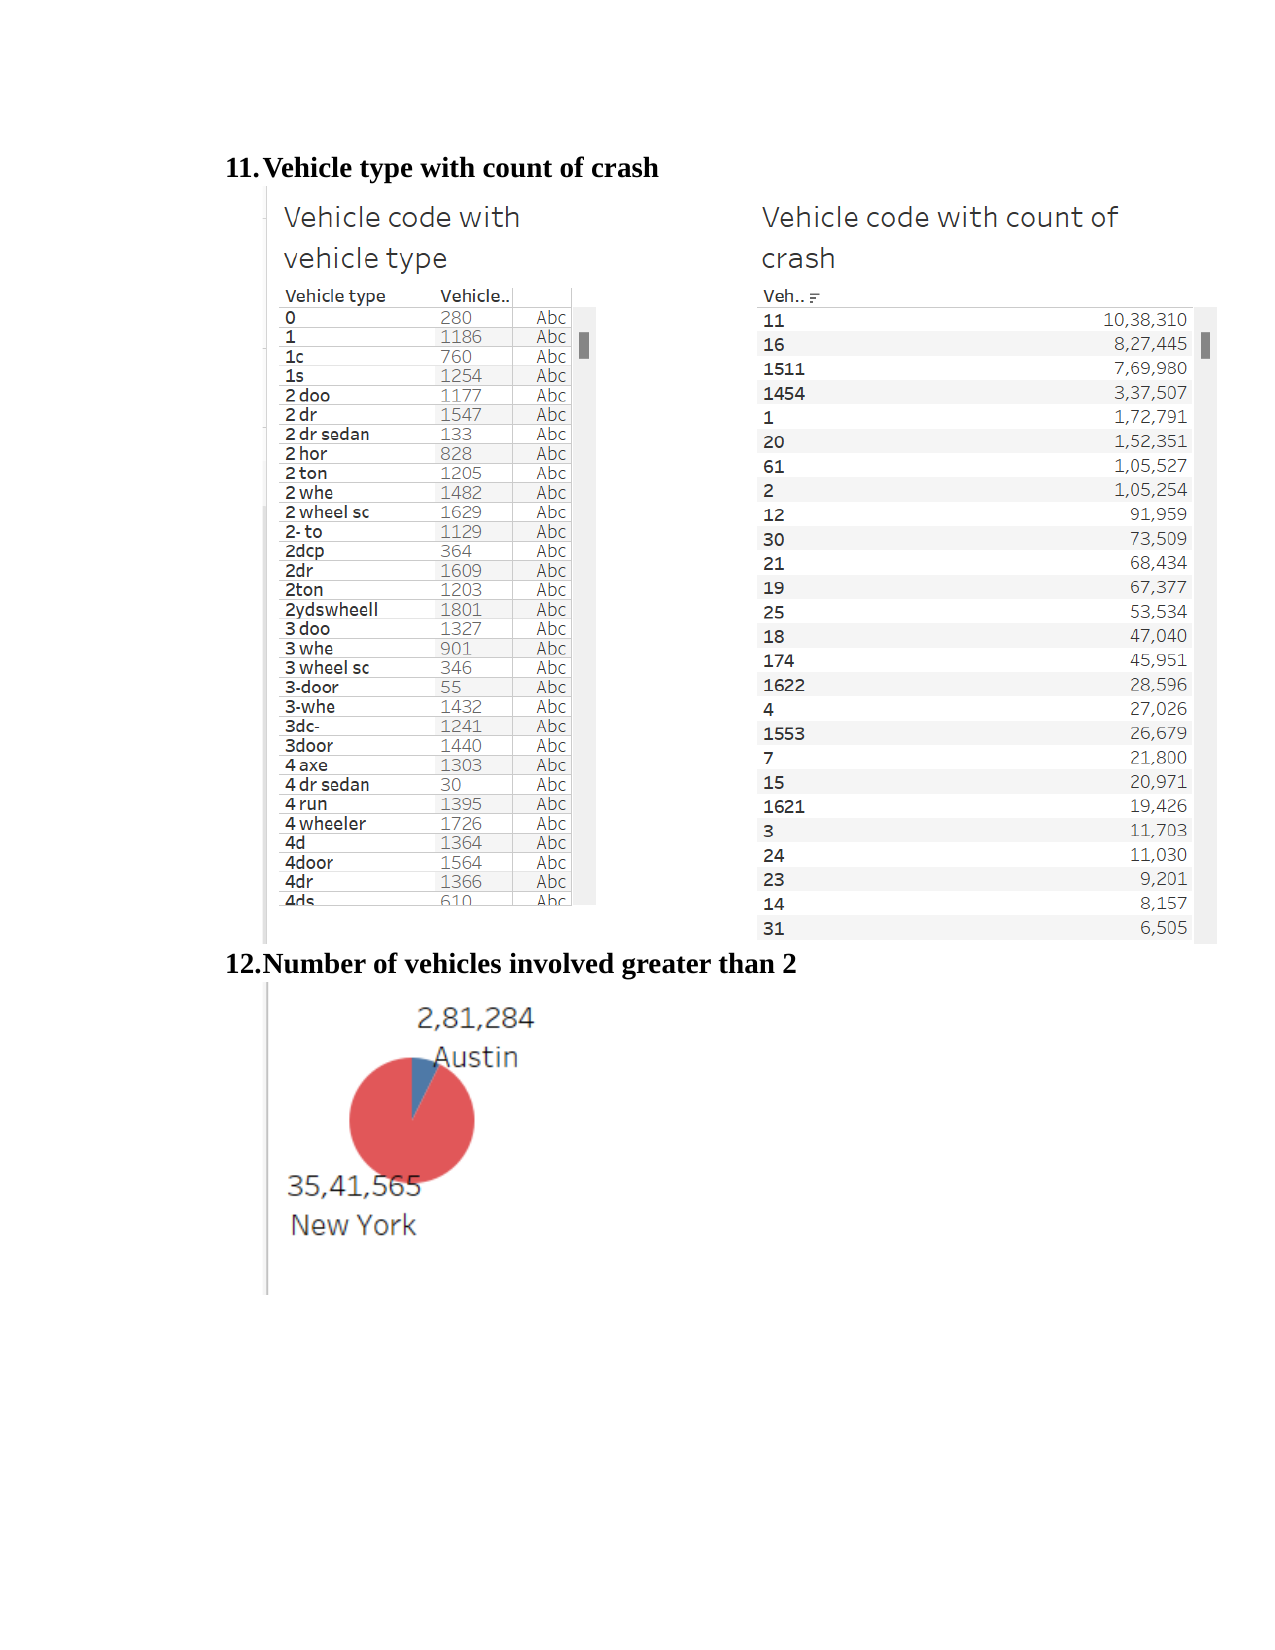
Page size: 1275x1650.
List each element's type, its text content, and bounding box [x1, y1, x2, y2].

picture [262, 982, 797, 1295]
picture [262, 186, 1238, 944]
